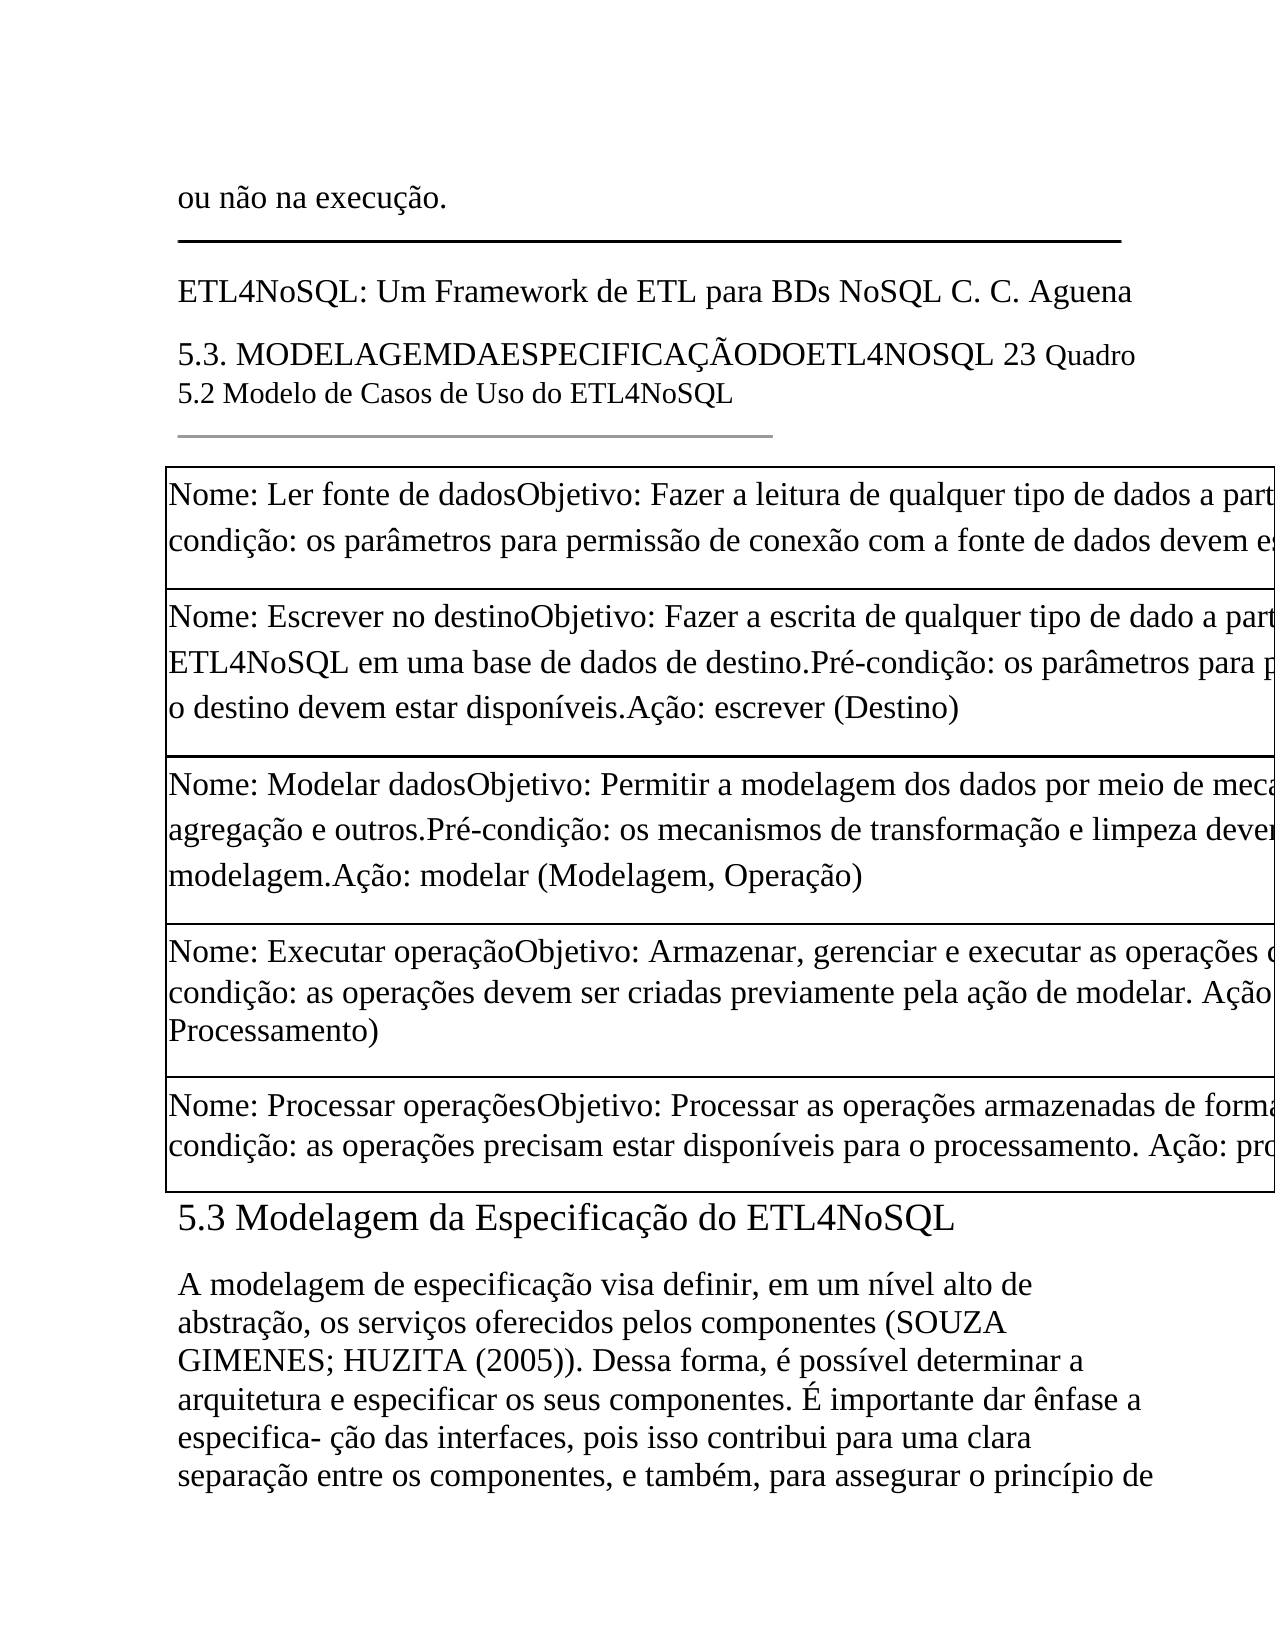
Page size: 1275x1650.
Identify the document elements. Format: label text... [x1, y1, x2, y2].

table_cell Nome: Modelar dados Objetivo: Permitir a modelagem dos dados por meio de mecanismos de junção, filtro, união, agregação e outros. Pré-condição: os mecanismos de transformação e limpeza devem estar disponíveis para executar a modelagem. Ação: modelar (Modelagem, Operação) [167, 758, 1274, 923]
text 5.3 Modelagem da Especificação do ETL4NoSQL [177, 1193, 1157, 1239]
table_cell Nome: Processar operações Objetivo: Processar as operações armazenadas de forma centralizada ou distribuída. Pré-condição: as operações precisam estar disponíveis para o processamento. Ação: processar (Processamento, Operação) [167, 1078, 1274, 1191]
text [177, 1264, 1157, 1494]
text ETL4NoSQL: Um Framework de ETL para BDs NoSQL C. C. Aguena [177, 271, 1157, 309]
table_cell Nome: Executar operação Objetivo: Armazenar, gerenciar e executar as operações criadas pela ação de mode- lar. Pré-condição: as operações devem ser criadas previamente pela ação de modelar. Ação: executar (Operação, Processamento) [167, 925, 1274, 1076]
table_cell Nome: Escrever no destino Objetivo: Fazer a escrita de qualquer tipo de dado a partir do modelo processado pelo ETL4NoSQL em uma base de dados de destino. Pré-condição: os parâmetros para permissão de conexão e escrita com o destino devem estar disponíveis. Ação: escrever (Destino) [167, 590, 1274, 755]
table_header Nome: Ler fonte de dados Objetivo: Fazer a leitura de qualquer tipo de dados a partir de uma fonte de dados. Pré-condição: os parâmetros para permissão de conexão com a fonte de dados devem estar disponíveis. Ação: ler (Fonte) [167, 468, 1274, 588]
text 5.3. MODELAGEMDAESPECIFICAÇÃODOETL4NOSQL 23 Quadro 5.2 Modelo de Casos de Uso do ETL4NoSQL [177, 334, 1157, 410]
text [177, 177, 1157, 216]
